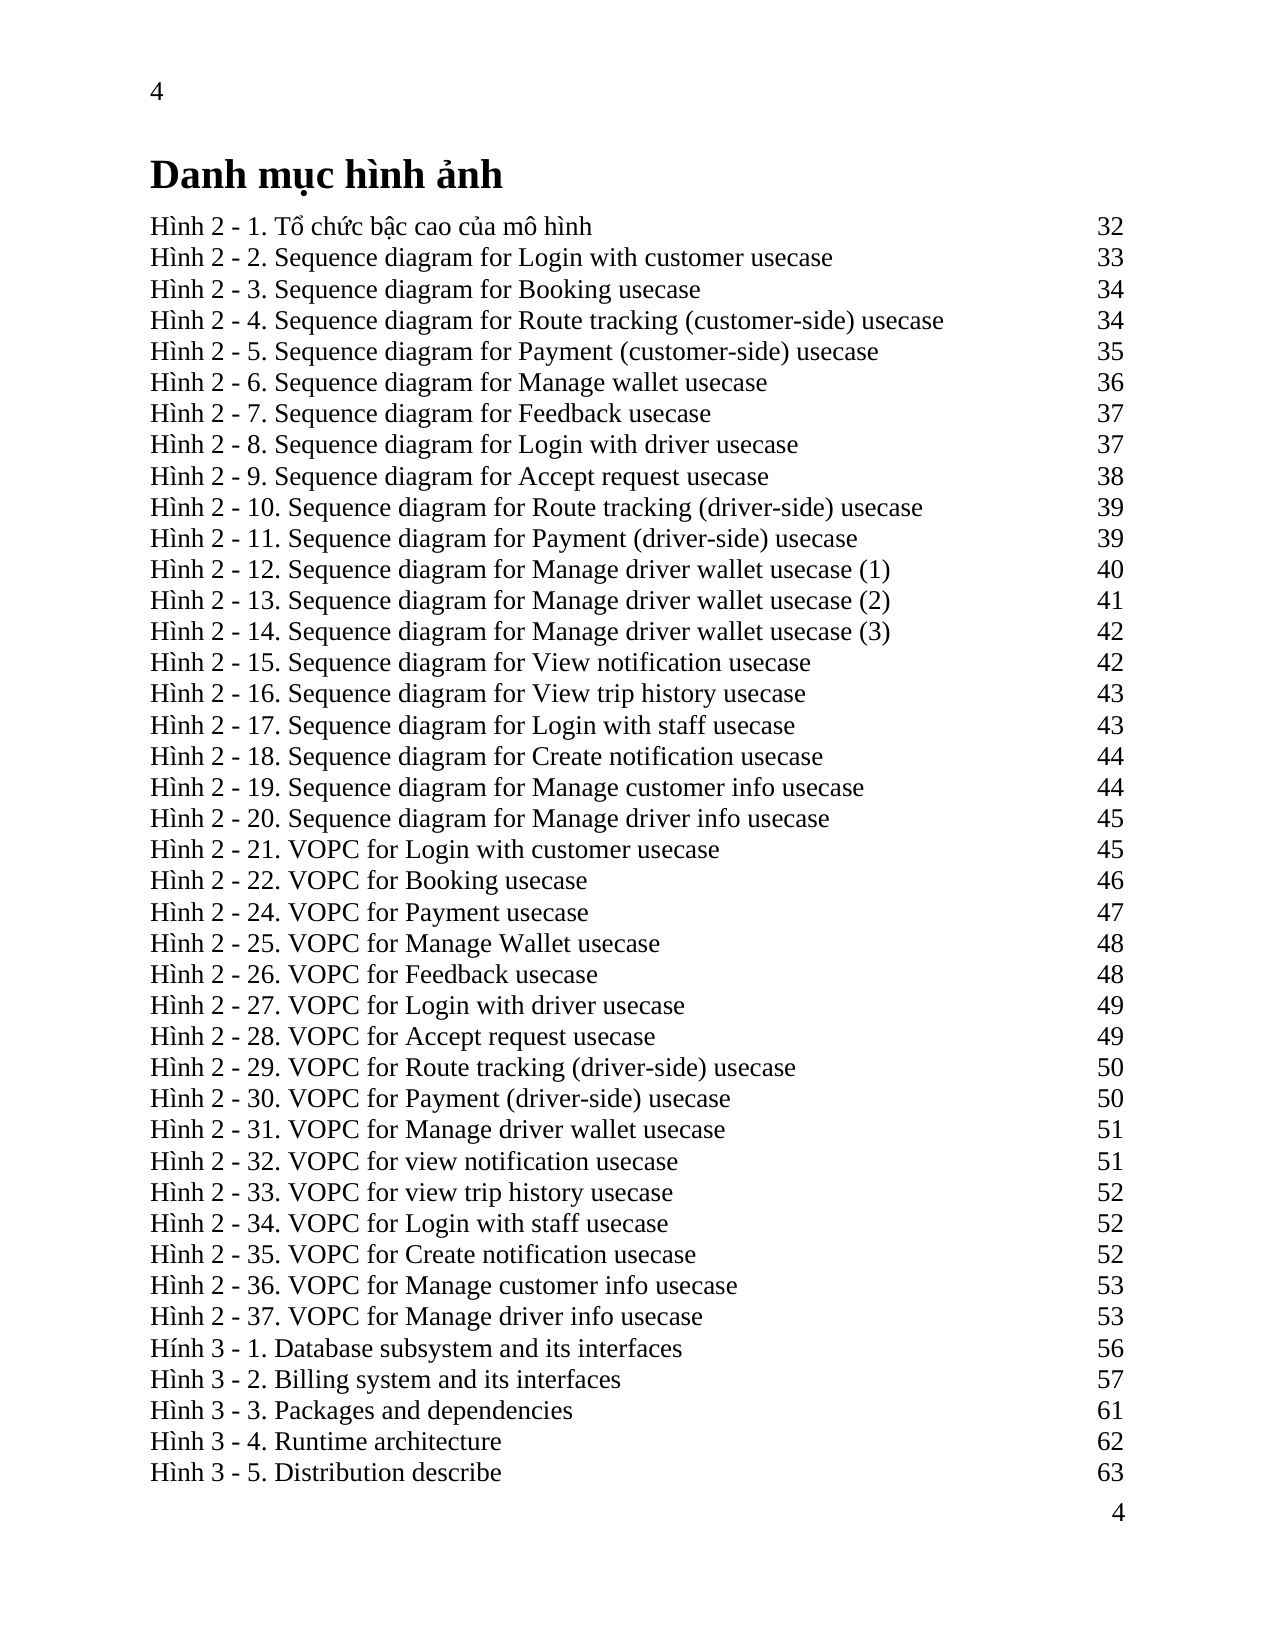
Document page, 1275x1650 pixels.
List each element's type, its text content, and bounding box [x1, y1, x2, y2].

subtitle Danh mục hình ảnh [150, 150, 1125, 198]
